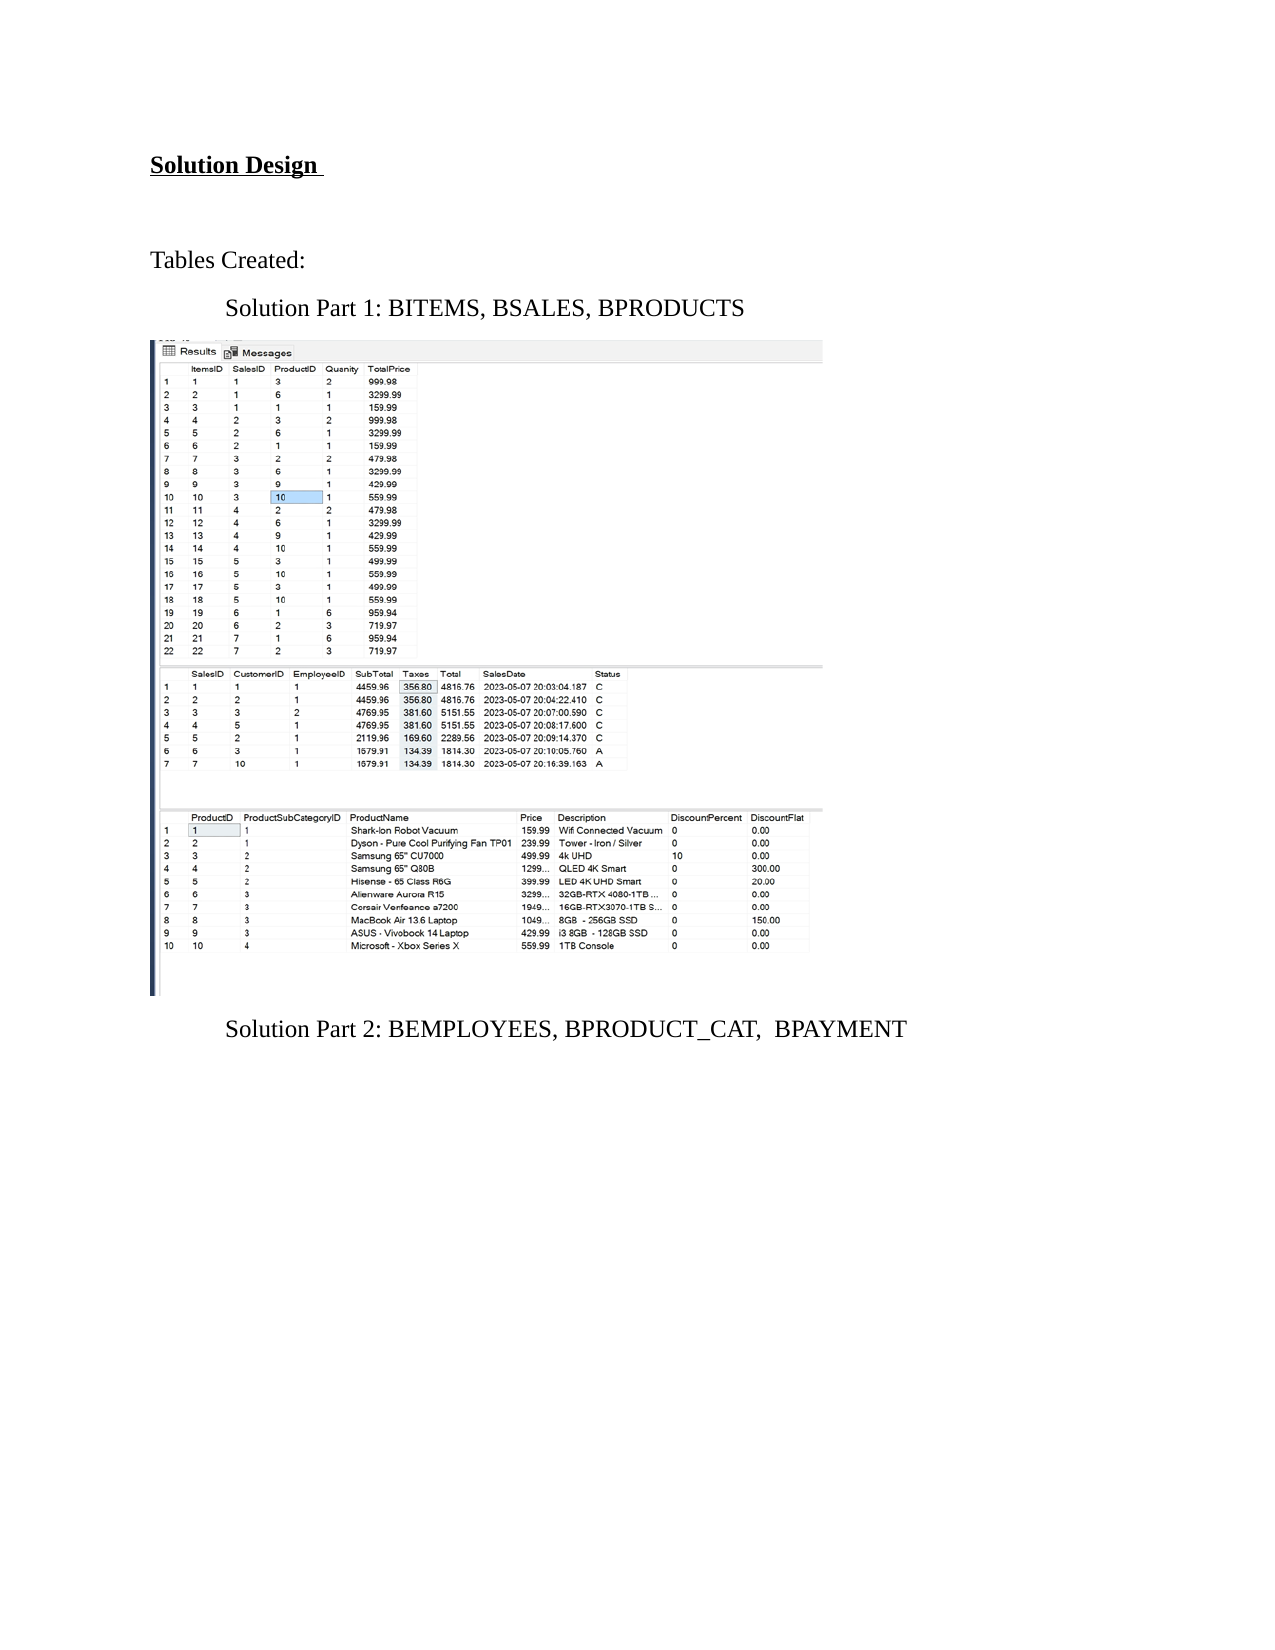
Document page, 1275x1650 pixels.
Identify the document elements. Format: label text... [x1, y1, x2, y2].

text Solution Part 1: BITEMS, BSALES, BPRODUCTS [150, 293, 1125, 322]
text Solution Part 2: BEMPLOYEES, BPRODUCT_CAT, BPAYMENT [150, 1014, 1125, 1043]
picture [150, 340, 823, 996]
text Solution Design [150, 150, 1125, 179]
text Tables Created: [150, 245, 1125, 274]
